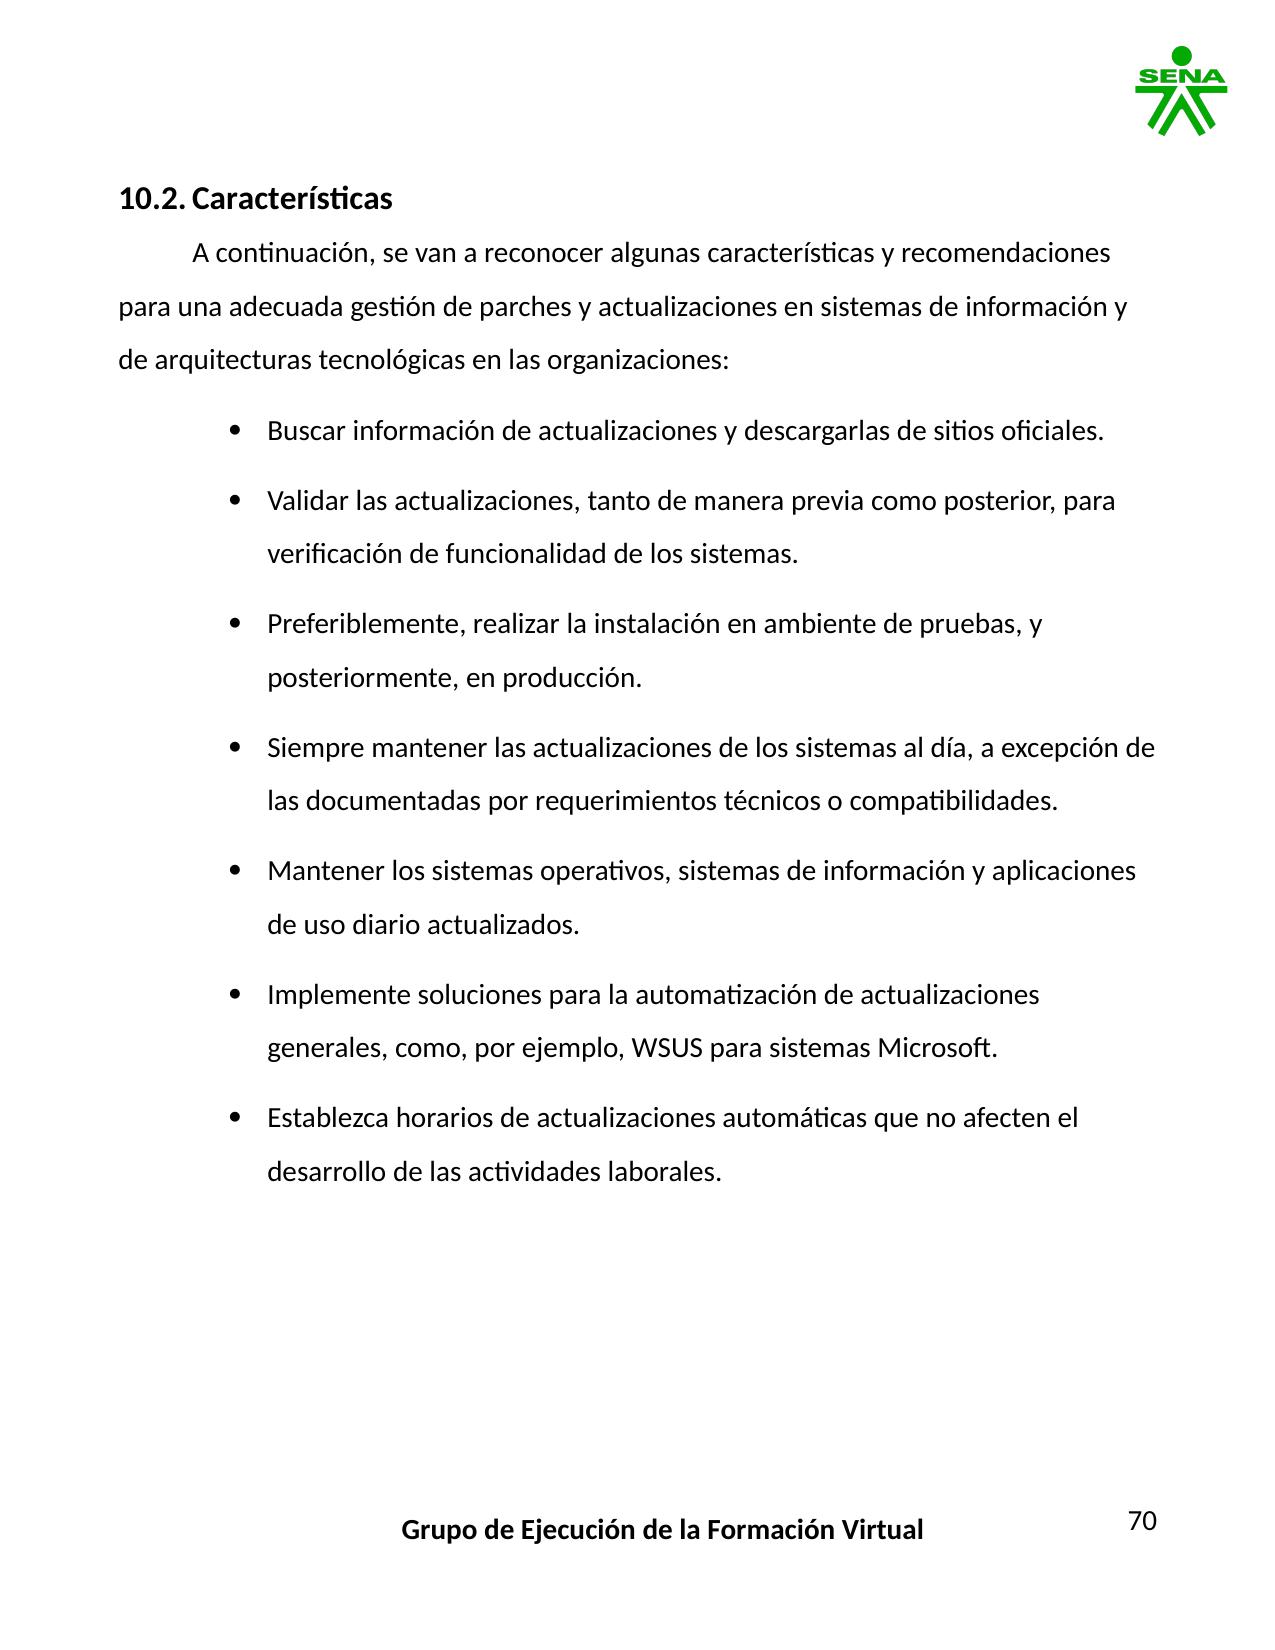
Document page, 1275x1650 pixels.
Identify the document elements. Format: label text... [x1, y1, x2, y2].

subtitle Características [118, 177, 1157, 218]
text A continuación, se van a reconocer algunas características y recomendaciones para una adecuada gestión de parches y actualizaciones en sistemas de información y de arquitecturas tecnológicas en las organizaciones: [118, 234, 1157, 377]
list Mantener los sistemas operativos, sistemas de información y aplicaciones de uso diario actualizados. [230, 852, 1157, 941]
list Validar las actualizaciones, tanto de manera previa como posterior, para verificación de funcionalidad de los sistemas. [230, 482, 1157, 571]
list Preferiblemente, realizar la instalación en ambiente de pruebas, y posteriormente, en producción. [230, 605, 1157, 694]
list Implemente soluciones para la automatización de actualizaciones generales, como, por ejemplo, WSUS para sistemas Microsoft. [230, 976, 1157, 1065]
list Siempre mantener las actualizaciones de los sistemas al día, a excepción de las documentadas por requerimientos técnicos o compatibilidades. [230, 729, 1157, 818]
list Establezca horarios de actualizaciones automáticas que no afecten el desarrollo de las actividades laborales. [230, 1099, 1157, 1188]
picture [1135, 46, 1228, 136]
list Buscar información de actualizaciones y descargarlas de sitios oficiales. [230, 412, 1157, 447]
